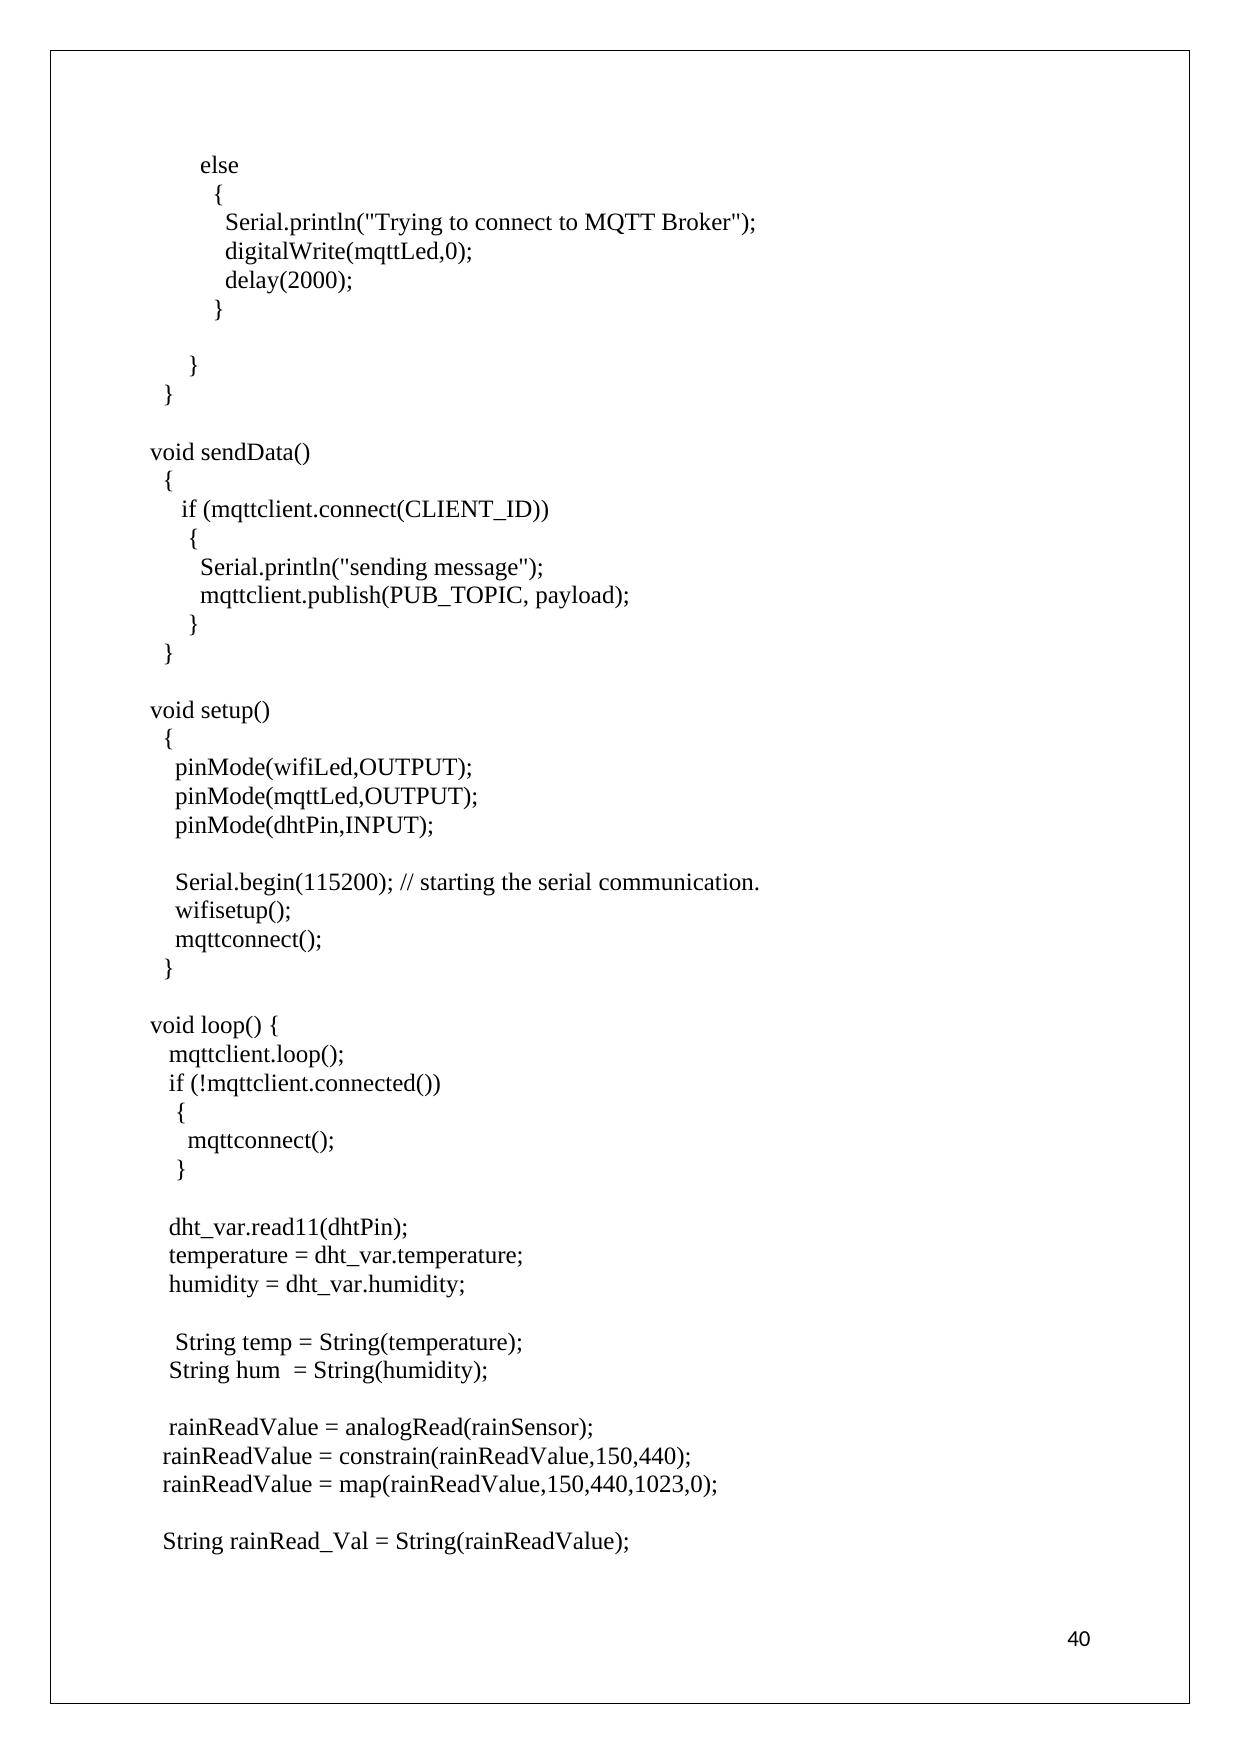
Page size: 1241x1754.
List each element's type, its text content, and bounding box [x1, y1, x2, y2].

text } [150, 609, 1090, 638]
text if (mqttclient.connect(CLIENT_ID)) [150, 494, 1090, 523]
text String rainRead_Val = String(rainReadValue); [150, 1526, 1090, 1555]
text void setup() [150, 695, 1090, 723]
text } [150, 638, 1090, 667]
text pinMode(dhtPin,INPUT); [150, 810, 1090, 838]
text void sendData() [150, 437, 1090, 466]
text { [150, 723, 1090, 752]
text void loop() { [150, 1010, 1090, 1039]
text { [150, 179, 1090, 207]
text { [150, 523, 1090, 552]
text String hum = String(humidity); [150, 1355, 1090, 1384]
text Serial.println("Trying to connect to MQTT Broker"); [150, 207, 1090, 236]
text { [150, 466, 1090, 494]
text } [150, 294, 1090, 322]
text rainReadValue = constrain(rainReadValue,150,440); [150, 1441, 1090, 1469]
text mqttconnect(); [150, 1125, 1090, 1154]
text } [150, 351, 1090, 379]
text delay(2000); [150, 265, 1090, 294]
text } [150, 379, 1090, 408]
text String temp = String(temperature); [150, 1327, 1090, 1355]
text dht_var.read11(dhtPin); [150, 1212, 1090, 1240]
text Serial.begin(115200); // starting the serial communication. [150, 867, 1090, 895]
text humidity = dht_var.humidity; [150, 1269, 1090, 1298]
text pinMode(wifiLed,OUTPUT); [150, 752, 1090, 781]
text Serial.println("sending message"); [150, 552, 1090, 581]
text temperature = dht_var.temperature; [150, 1240, 1090, 1269]
text } [150, 953, 1090, 982]
text wifisetup(); [150, 895, 1090, 924]
text rainReadValue = map(rainReadValue,150,440,1023,0); [150, 1469, 1090, 1498]
text mqttclient.loop(); [150, 1039, 1090, 1068]
text pinMode(mqttLed,OUTPUT); [150, 781, 1090, 810]
text mqttconnect(); [150, 924, 1090, 953]
text rainReadValue = analogRead(rainSensor); [150, 1412, 1090, 1441]
text if (!mqttclient.connected()) [150, 1068, 1090, 1097]
text digitalWrite(mqttLed,0); [150, 236, 1090, 265]
text } [150, 1154, 1090, 1183]
text else [150, 150, 1090, 179]
text mqttclient.publish(PUB_TOPIC, payload); [150, 581, 1090, 609]
text { [150, 1097, 1090, 1125]
